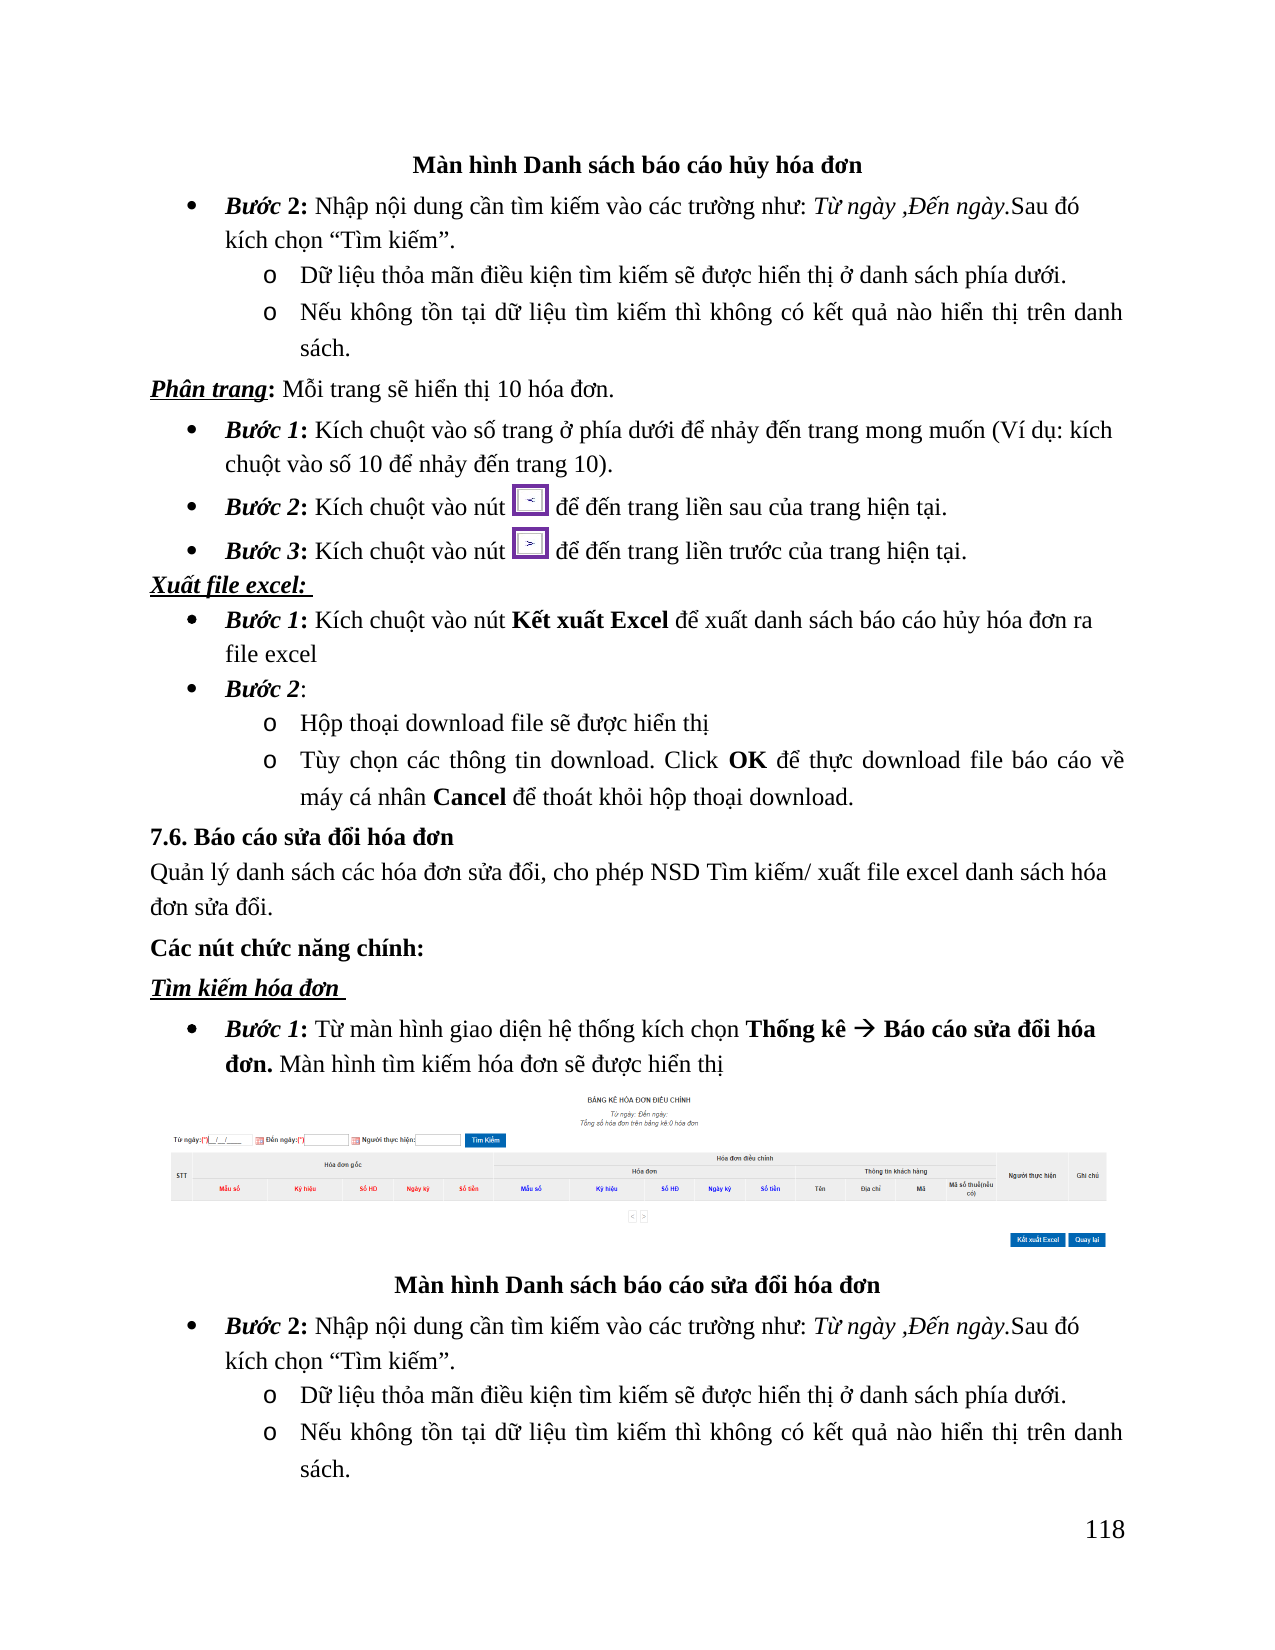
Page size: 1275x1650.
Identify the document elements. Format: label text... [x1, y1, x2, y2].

list Bước 1: Từ màn hình giao diện hệ thống kích chọn Thống kê Báo cáo sửa đổi hóa đơn. Màn hình tìm kiếm hóa đơn sẽ được hiển thị [187, 1014, 1125, 1077]
list Bước 2: Nhập nội dung cần tìm kiếm vào các trường như: Từ ngày ,Đến ngày.Sau đó kích chọn “Tìm kiếm”. [187, 191, 1125, 254]
text Xuất file excel: [150, 570, 1125, 599]
list Bước 1: Kích chuột vào số trang ở phía dưới để nhảy đến trang mong muốn (Ví dụ: kích chuột vào số 10 để nhảy đến trang 10). [187, 415, 1125, 478]
list Bước 2: Kích chuột vào nút để đến trang liền sau của trang hiện tại. [187, 484, 1125, 521]
list Bước 3: Kích chuột vào nút để đến trang liền trước của trang hiện tại. [187, 527, 1125, 564]
list Nếu không tồn tại dữ liệu tìm kiếm thì không có kết quả nào hiển thị trên danh sách. [262, 1417, 1125, 1482]
text Màn hình Danh sách báo cáo hủy hóa đơn [150, 150, 1125, 179]
text Các nút chức năng chính: [150, 933, 1125, 961]
text Quản lý danh sách các hóa đơn sửa đổi, cho phép NSD Tìm kiếm/ xuất file excel danh sách hóa đơn sửa đổi. [150, 857, 1125, 921]
picture [516, 488, 545, 512]
text Màn hình Danh sách báo cáo sửa đổi hóa đơn [150, 1271, 1125, 1299]
list Dữ liệu thỏa mãn điều kiện tìm kiếm sẽ được hiển thị ở danh sách phía dưới. [262, 260, 1125, 291]
list Tùy chọn các thông tin download. Click OK để thực download file báo cáo về máy cá nhân Cancel để thoát khỏi hộp thoại download. [262, 745, 1125, 811]
list Dữ liệu thỏa mãn điều kiện tìm kiếm sẽ được hiển thị ở danh sách phía dưới. [262, 1380, 1125, 1411]
subtitle 7.6. Báo cáo sửa đổi hóa đơn [150, 822, 1125, 851]
list Bước 1: Kích chuột vào nút Kết xuất Excel để xuất danh sách báo cáo hủy hóa đơn ra file excel [187, 605, 1125, 668]
list Bước 2: [187, 674, 1125, 702]
list Bước 2: Nhập nội dung cần tìm kiếm vào các trường như: Từ ngày ,Đến ngày.Sau đó kích chọn “Tìm kiếm”. [187, 1311, 1125, 1374]
picture [165, 1089, 1111, 1259]
text Phân trang: Mỗi trang sẽ hiển thị 10 hóa đơn. [150, 374, 1125, 403]
list Nếu không tồn tại dữ liệu tìm kiếm thì không có kết quả nào hiển thị trên danh sách. [262, 297, 1125, 362]
list Hộp thoại download file sẽ được hiển thị [262, 708, 1125, 739]
text Tìm kiếm hóa đơn [150, 973, 1125, 1002]
picture [516, 531, 545, 555]
